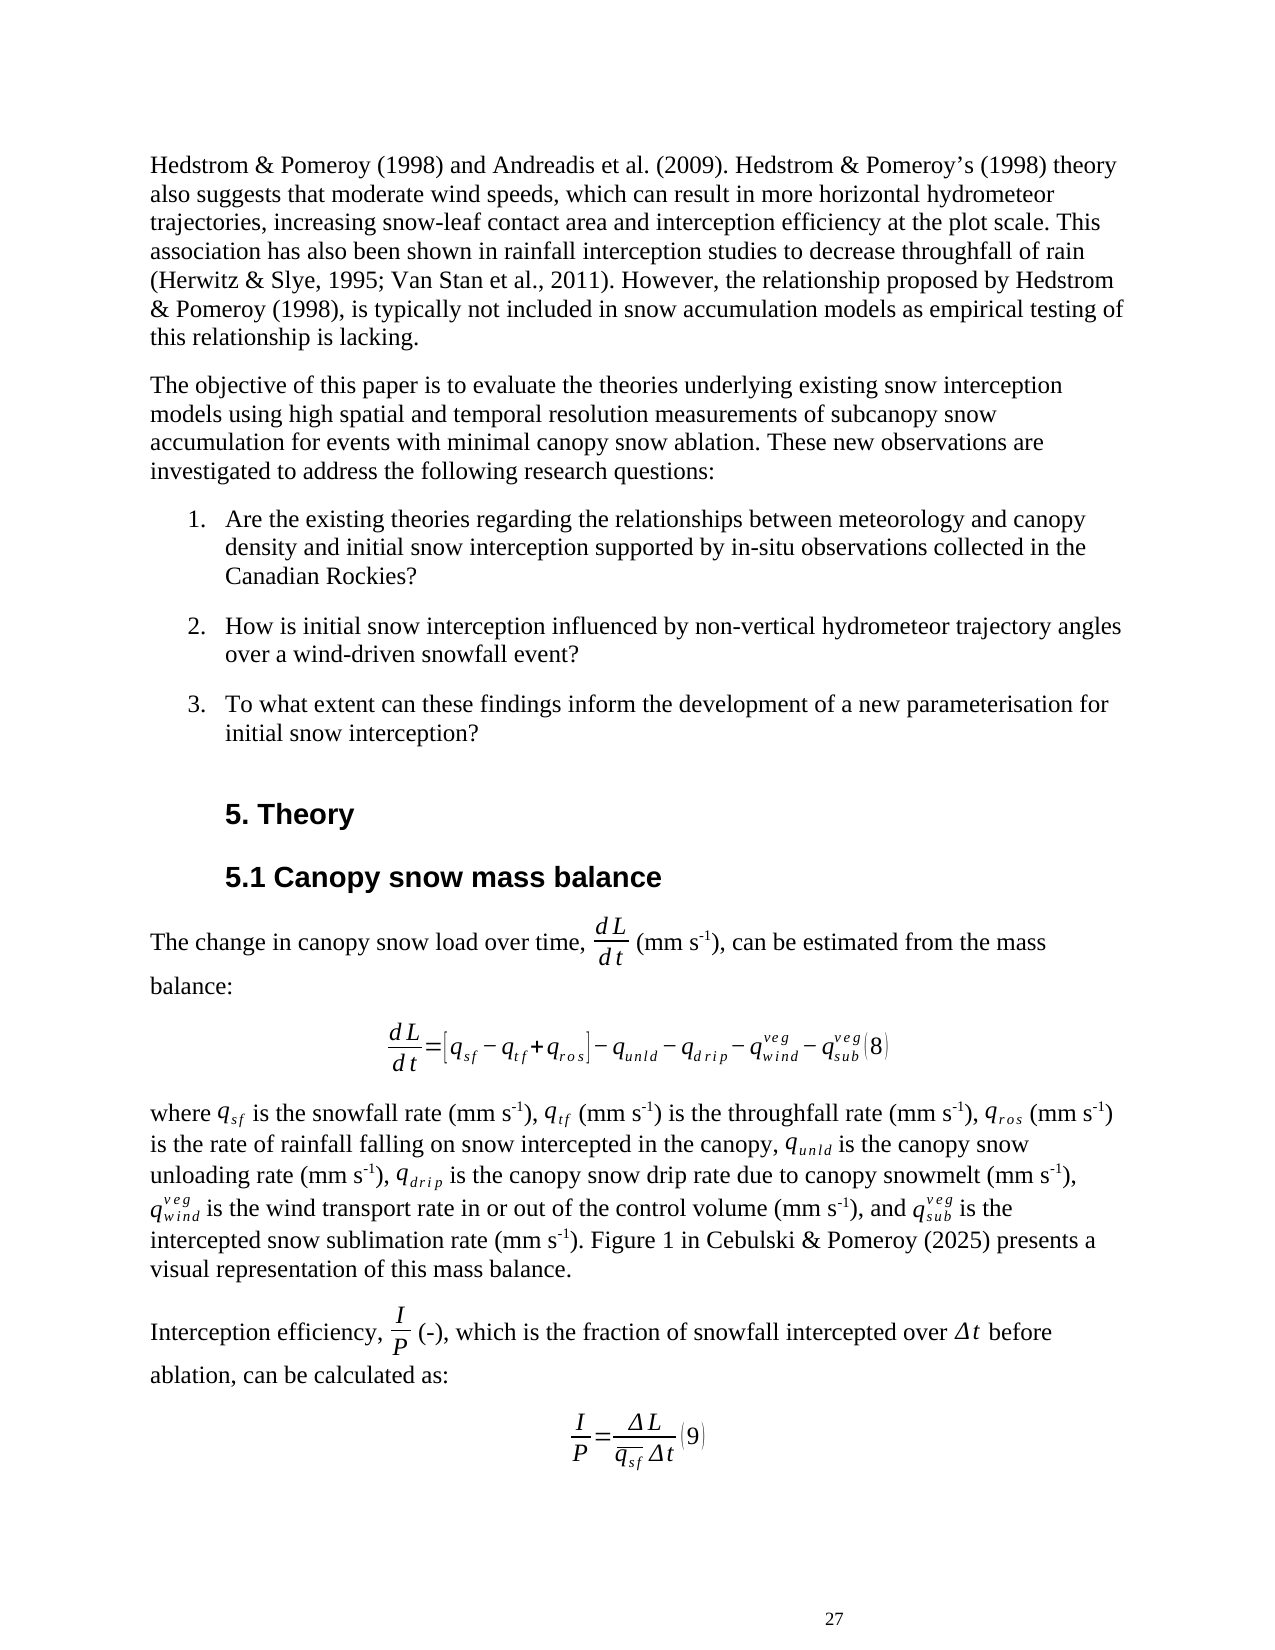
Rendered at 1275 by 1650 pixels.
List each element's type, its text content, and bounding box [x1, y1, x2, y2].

text where is the snowfall rate (mm s-1), (mm s-1) is the throughfall rate (mm s-1), (mm s-1) is the rate of rainfall falling on snow intercepted in the canopy, is the canopy snow unloading rate (mm s-1), is the canopy snow drip rate due to canopy snowmelt (mm s-1), is the wind transport rate in or out of the control volume (mm s-1), and is the intercepted snow sublimation rate (mm s-1). Figure 1 in Cebulski & Pomeroy (2025) presents a visual representation of this mass balance. [150, 1096, 1125, 1283]
text The change in canopy snow load over time, (mm s-1), can be estimated from the mass balance: [150, 912, 1125, 1000]
subtitle 5. Theory [150, 797, 1125, 830]
list How is initial snow interception influenced by non-vertical hydrometeor trajectory angles over a wind-driven snowfall event? [187, 611, 1125, 668]
text The objective of this paper is to evaluate the theories underlying existing snow interception models using high spatial and temporal resolution measurements of subcanopy snow accumulation for events with minimal canopy snow ablation. These new observations are investigated to address the following research questions: [150, 370, 1125, 485]
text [150, 150, 1125, 351]
list To what extent can these findings inform the development of a new parameterisation for initial snow interception? [187, 689, 1125, 747]
text Interception efficiency, (-), which is the fraction of snowfall intercepted over before ablation, can be calculated as: [150, 1302, 1125, 1389]
subtitle 5.1 Canopy snow mass balance [150, 860, 1125, 893]
list Are the existing theories regarding the relationships between meteorology and canopy density and initial snow interception supported by in-situ observations collected in the Canadian Rockies? [187, 504, 1125, 590]
